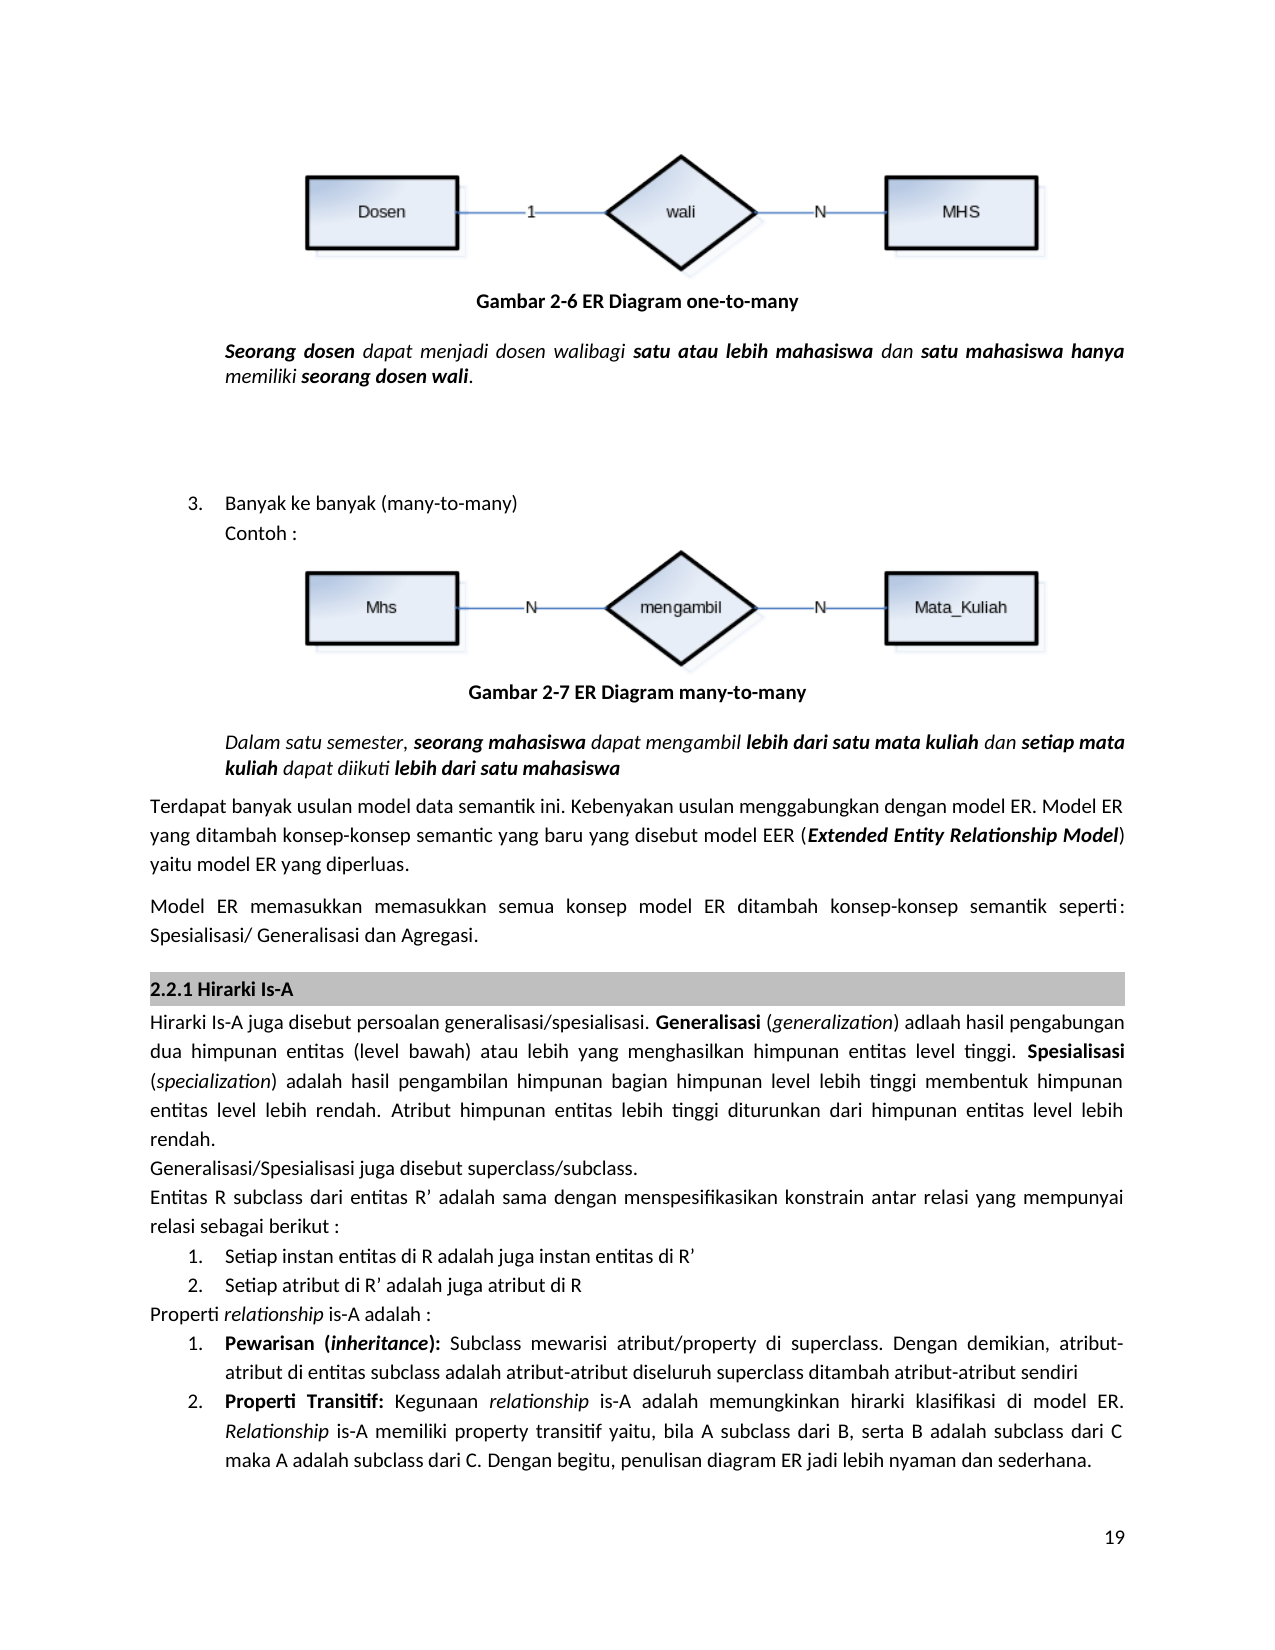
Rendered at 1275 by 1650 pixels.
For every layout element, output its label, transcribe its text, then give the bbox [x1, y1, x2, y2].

text Gambar 2-6 ER Diagram one-to-many [150, 288, 1125, 313]
text Properti relationship is-A adalah : [150, 1301, 1125, 1327]
list Setiap atribut di R’ adalah juga atribut di R [187, 1272, 1125, 1297]
list Setiap instan entitas di R adalah juga instan entitas di R’ [187, 1243, 1125, 1268]
text Entitas R subclass dari entitas R’ adalah sama dengan menspesifikasikan konstrain antar relasi yang mempunyai relasi sebagai berikut : [150, 1184, 1125, 1239]
text Terdapat banyak usulan model data semantik ini. Kebenyakan usulan menggabungkan dengan model ER. Model ER yang ditambah konsep-konsep semantic yang baru yang disebut model EER (Extended Entity Relationship Model) yaitu model ER yang diperluas. [150, 793, 1125, 877]
text Contoh : [225, 520, 1125, 545]
text Seorang dosen dapat menjadi dosen walibagi satu atau lebih mahasiswa dan satu mahasiswa hanya memiliki seorang dosen wali. [225, 338, 1125, 389]
text Hirarki Is-A juga disebut persoalan generalisasi/spesialisasi. Generalisasi (generalization) adlaah hasil pengabungan dua himpunan entitas (level bawah) atau lebih yang menghasilkan himpunan entitas level tinggi. Spesialisasi (specialization) adalah hasil pengambilan himpunan bagian himpunan level lebih tinggi membentuk himpunan entitas level lebih rendah. Atribut himpunan entitas lebih tinggi diturunkan dari himpunan entitas level lebih rendah. [150, 1009, 1125, 1152]
list Banyak ke banyak (many-to-many) [187, 491, 1125, 516]
text Model ER memasukkan memasukkan semua konsep model ER ditambah konsep-konsep semantik seperti: Spesialisasi/ Generalisasi dan Agregasi. [150, 893, 1125, 947]
text Gambar 2-7 ER Diagram many-to-many [150, 679, 1125, 705]
list Pewarisan (inheritance): Subclass mewarisi atribut/property di superclass. Dengan demikian, atribut-atribut di entitas subclass adalah atribut-atribut diseluruh superclass ditambah atribut-atribut sendiri [187, 1330, 1125, 1385]
text Generalisasi/Spesialisasi juga disebut superclass/subclass. [150, 1155, 1125, 1181]
subtitle 2.2.1 Hirarki Is-A [150, 974, 1125, 1004]
text Dalam satu semester, seorang mahasiswa dapat mengambil lebih dari satu mata kuliah dan setiap mata kuliah dapat diikuti lebih dari satu mahasiswa [225, 729, 1125, 780]
list Properti Transitif: Kegunaan relationship is-A adalah memungkinkan hirarki klasifikasi di model ER. Relationship is-A memiliki property transitif yaitu, bila A subclass dari B, serta B adalah subclass dari C maka A adalah subclass dari C. Dengan begitu, penulisan diagram ER jadi lebih nyaman dan sederhana. [187, 1389, 1125, 1472]
